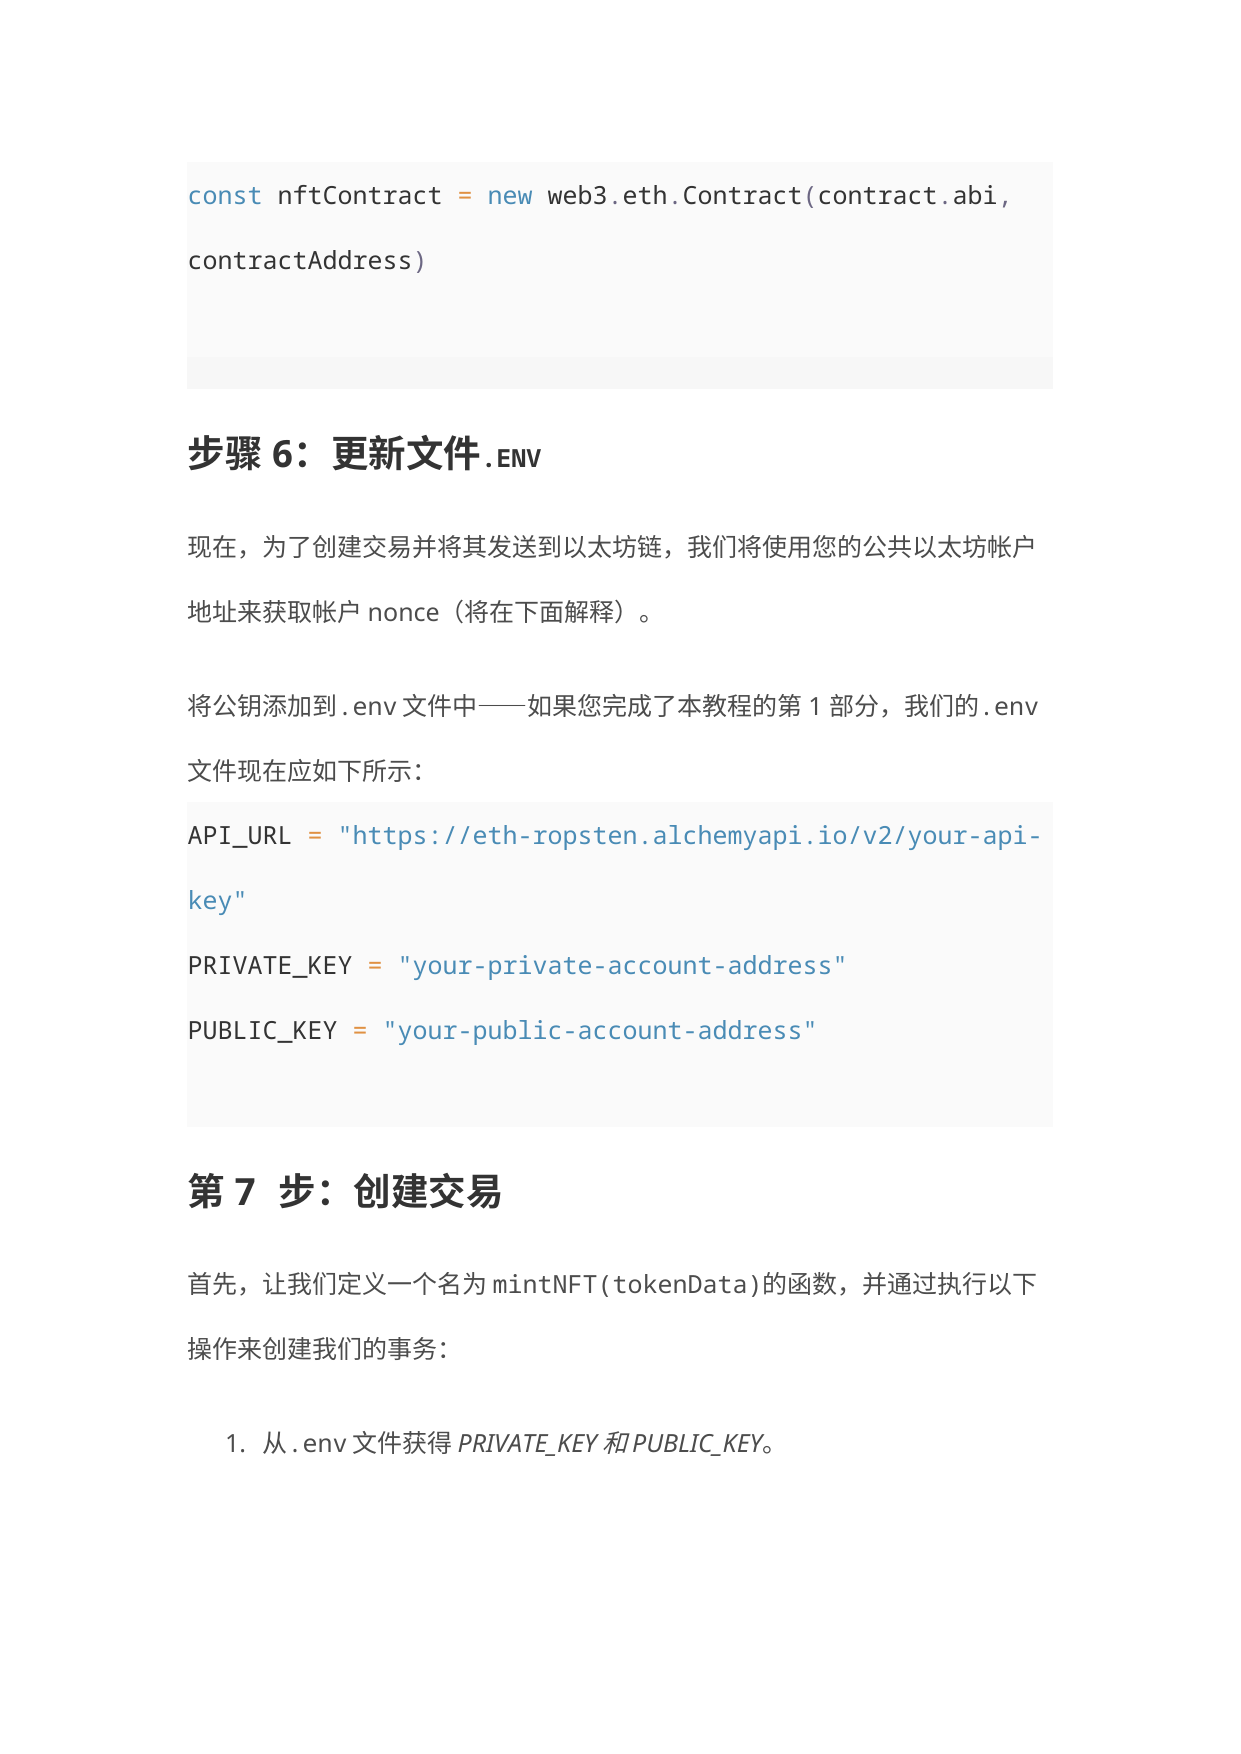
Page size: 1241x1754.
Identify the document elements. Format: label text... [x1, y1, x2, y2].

subtitle 步骤 6：更新文件.ENV [187, 419, 1053, 484]
list 从.env文件获得PRIVATE_KEY和PUBLIC_KEY。 [225, 1409, 1053, 1474]
text PRIVATE_KEY = "your-private-account-address" [187, 932, 1053, 997]
text PUBLIC_KEY = "your-public-account-address" [187, 997, 1053, 1062]
text API_URL = "https://eth-ropsten.alchemyapi.io/v2/your-api-key" [187, 802, 1053, 932]
text 将公钥添加到.env文件中——如果您完成了本教程的第 1 部分，我们的.env文件现在应如下所示： [187, 672, 1053, 802]
text 现在，为了创建交易并将其发送到以太坊链，我们将使用您的公共以太坊帐户地址来获取帐户nonce（将在下面解释）。 [187, 513, 1053, 643]
text 首先，让我们定义一个名为mintNFT(tokenData)的函数，并通过执行以下操作来创建我们的事务： [187, 1250, 1053, 1380]
subtitle 第 7 步：创建交易 [187, 1156, 1053, 1221]
text const nftContract = new web3.eth.Contract(contract.abi, contractAddress) [187, 162, 1053, 292]
